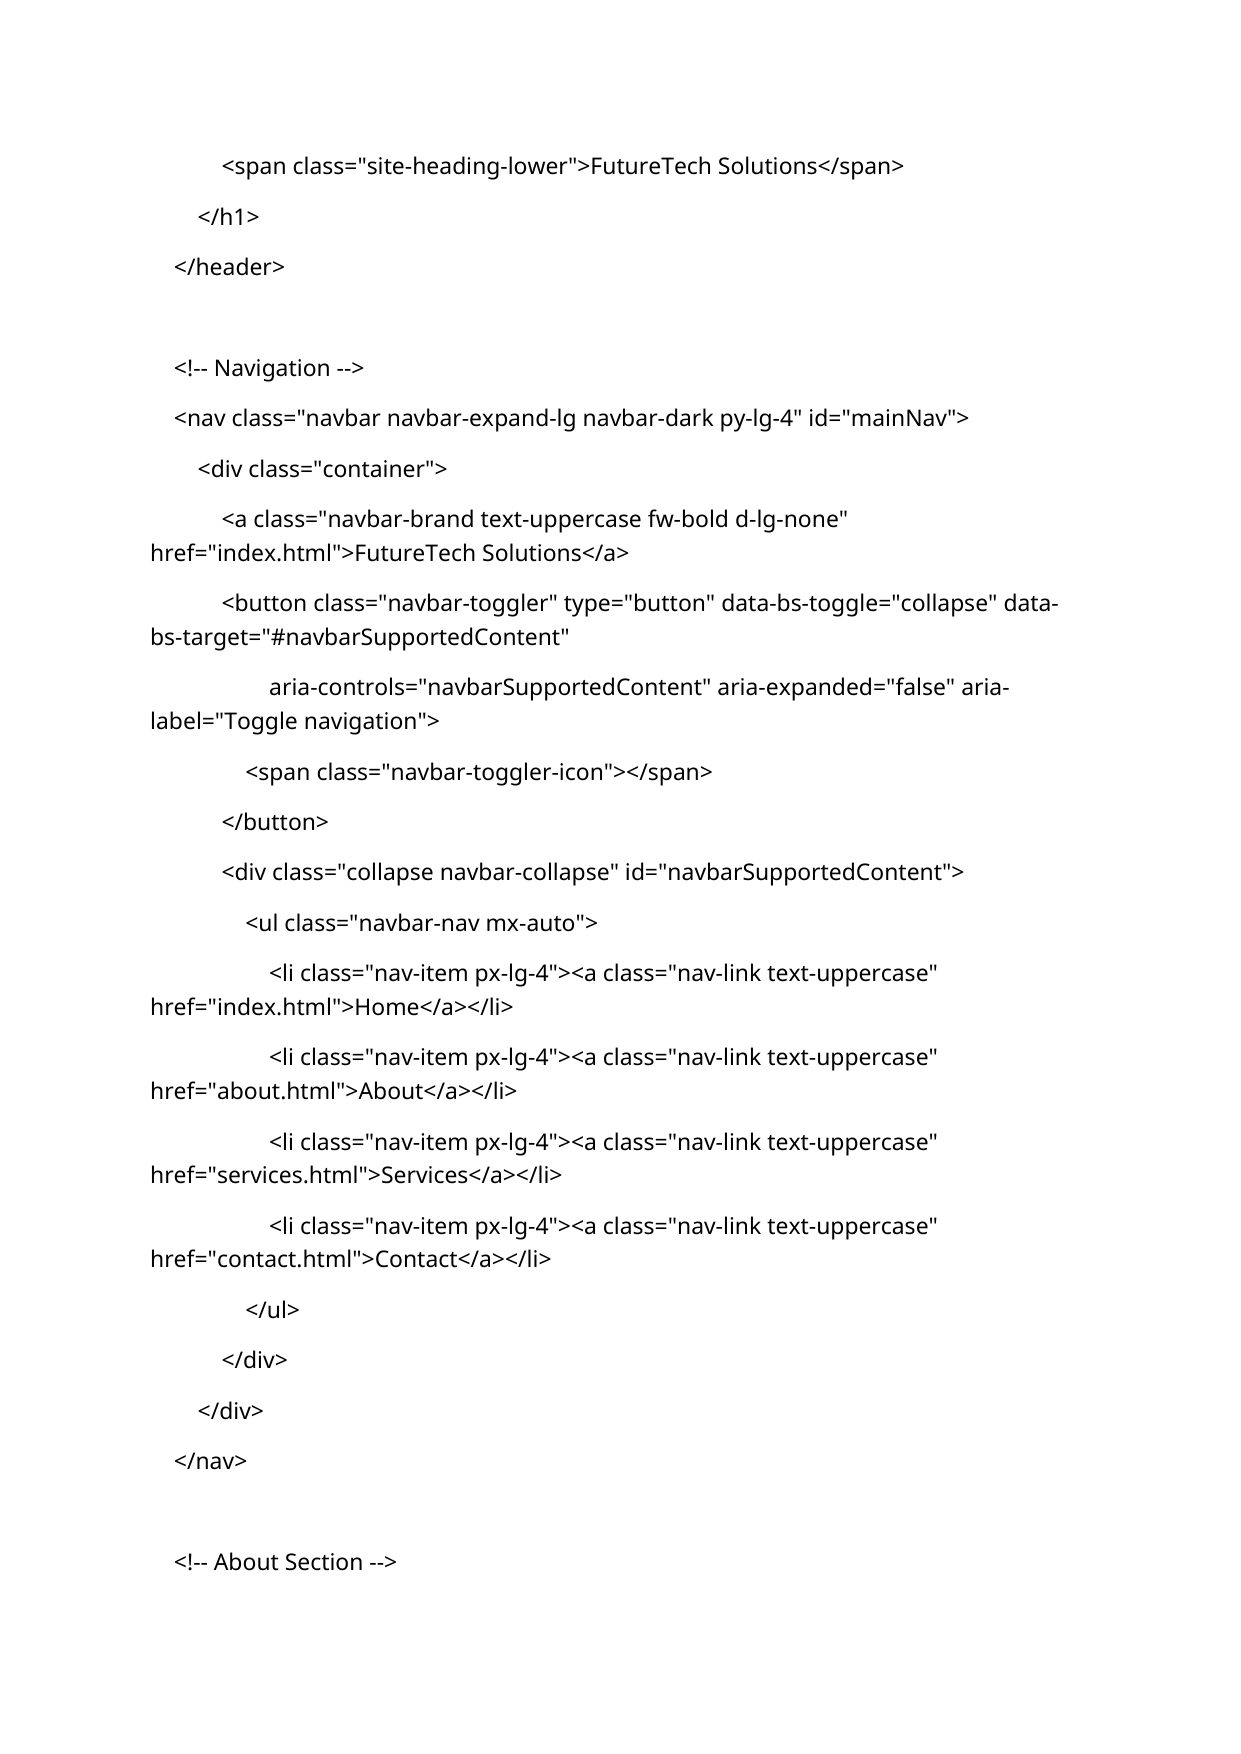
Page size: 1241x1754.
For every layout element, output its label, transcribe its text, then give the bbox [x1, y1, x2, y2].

text </ul> [150, 1294, 1090, 1325]
text <nav class="navbar navbar-expand-lg navbar-dark py-lg-4" id="mainNav"> [150, 402, 1090, 433]
text </h1> [150, 200, 1090, 232]
text <button class="navbar-toggler" type="button" data-bs-toggle="collapse" data-bs-target="#navbarSupportedContent" [150, 587, 1090, 652]
text <a class="navbar-brand text-uppercase fw-bold d-lg-none" href="index.html">FutureTech Solutions</a> [150, 503, 1090, 568]
text <div class="collapse navbar-collapse" id="navbarSupportedContent"> [150, 856, 1090, 887]
text <ul class="navbar-nav mx-auto"> [150, 907, 1090, 938]
text <li class="nav-item px-lg-4"><a class="nav-link text-uppercase" href="about.html">About</a></li> [150, 1041, 1090, 1106]
text <li class="nav-item px-lg-4"><a class="nav-link text-uppercase" href="index.html">Home</a></li> [150, 957, 1090, 1022]
text <!-- About Section --> [150, 1546, 1090, 1577]
text aria-controls="navbarSupportedContent" aria-expanded="false" aria-label="Toggle navigation"> [150, 671, 1090, 736]
text </nav> [150, 1445, 1090, 1476]
text <!-- Navigation --> [150, 352, 1090, 383]
text <span class="site-heading-lower">FutureTech Solutions</span> [150, 150, 1090, 181]
text <div class="container"> [150, 452, 1090, 484]
text <li class="nav-item px-lg-4"><a class="nav-link text-uppercase" href="contact.html">Contact</a></li> [150, 1209, 1090, 1274]
text </button> [150, 806, 1090, 837]
text </div> [150, 1394, 1090, 1426]
text <span class="navbar-toggler-icon"></span> [150, 755, 1090, 787]
text </header> [150, 251, 1090, 282]
text <li class="nav-item px-lg-4"><a class="nav-link text-uppercase" href="services.html">Services</a></li> [150, 1125, 1090, 1190]
text </div> [150, 1344, 1090, 1375]
